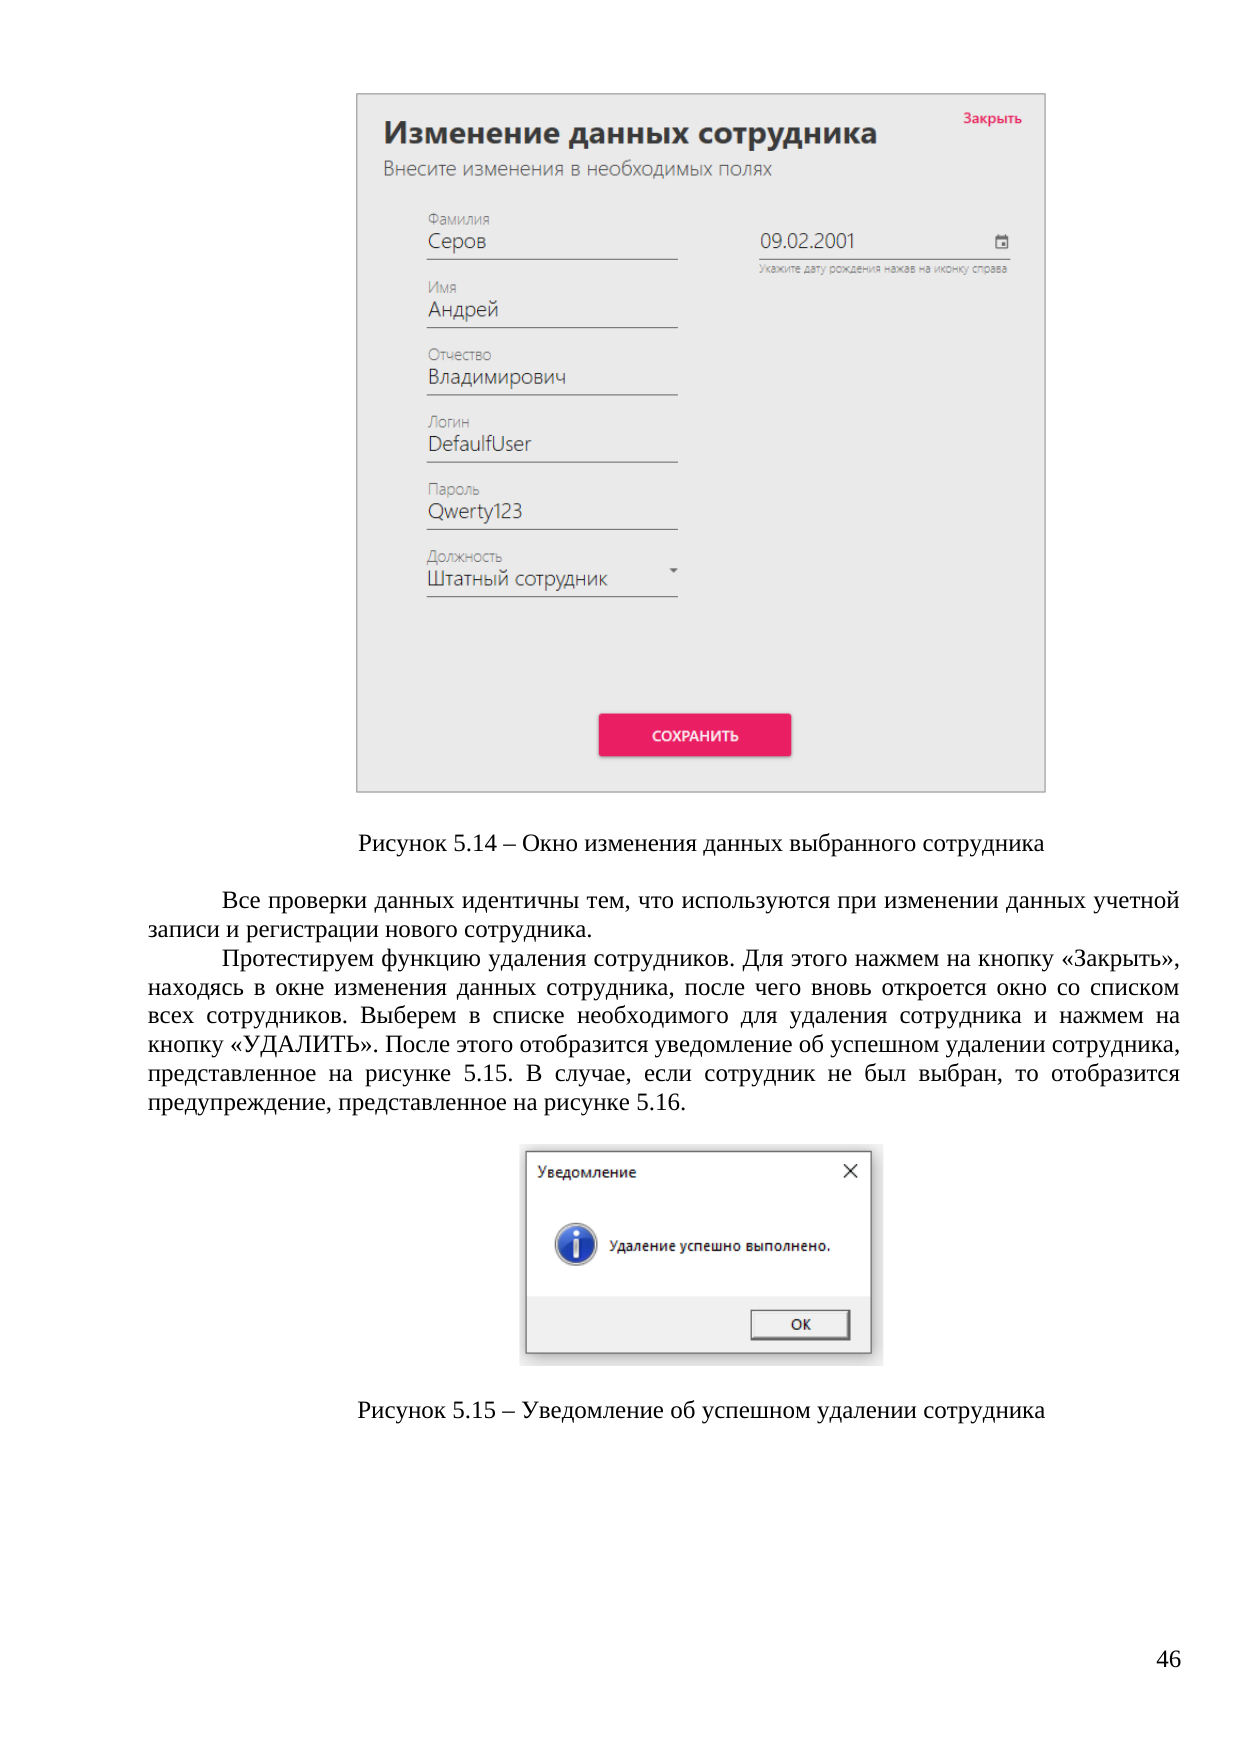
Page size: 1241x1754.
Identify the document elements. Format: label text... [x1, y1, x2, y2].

picture [519, 1144, 884, 1366]
text Рисунок 5.15 – Уведомление об успешном удалении сотрудника [148, 1395, 1181, 1423]
picture [352, 88, 1051, 799]
text Рисунок 5.14 – Окно изменения данных выбранного сотрудника [148, 828, 1181, 857]
text Протестируем функцию удаления сотрудников. Для этого нажмем на кнопку «Закрыть», находясь в окне изменения данных сотрудника, после чего вновь откроется окно со списком всех сотрудников. Выберем в списке необходимого для удаления сотрудника и нажмем на кнопку «УДАЛИТЬ». После этого отобразится уведомление об успешном удалении сотрудника, представленное на рисунке 5.15. В случае, если сотрудник не был выбран, то отобразится предупреждение, представленное на рисунке 5.16. [148, 943, 1181, 1115]
text Все проверки данных идентичны тем, что используются при изменении данных учетной записи и регистрации нового сотрудника. [148, 885, 1181, 943]
